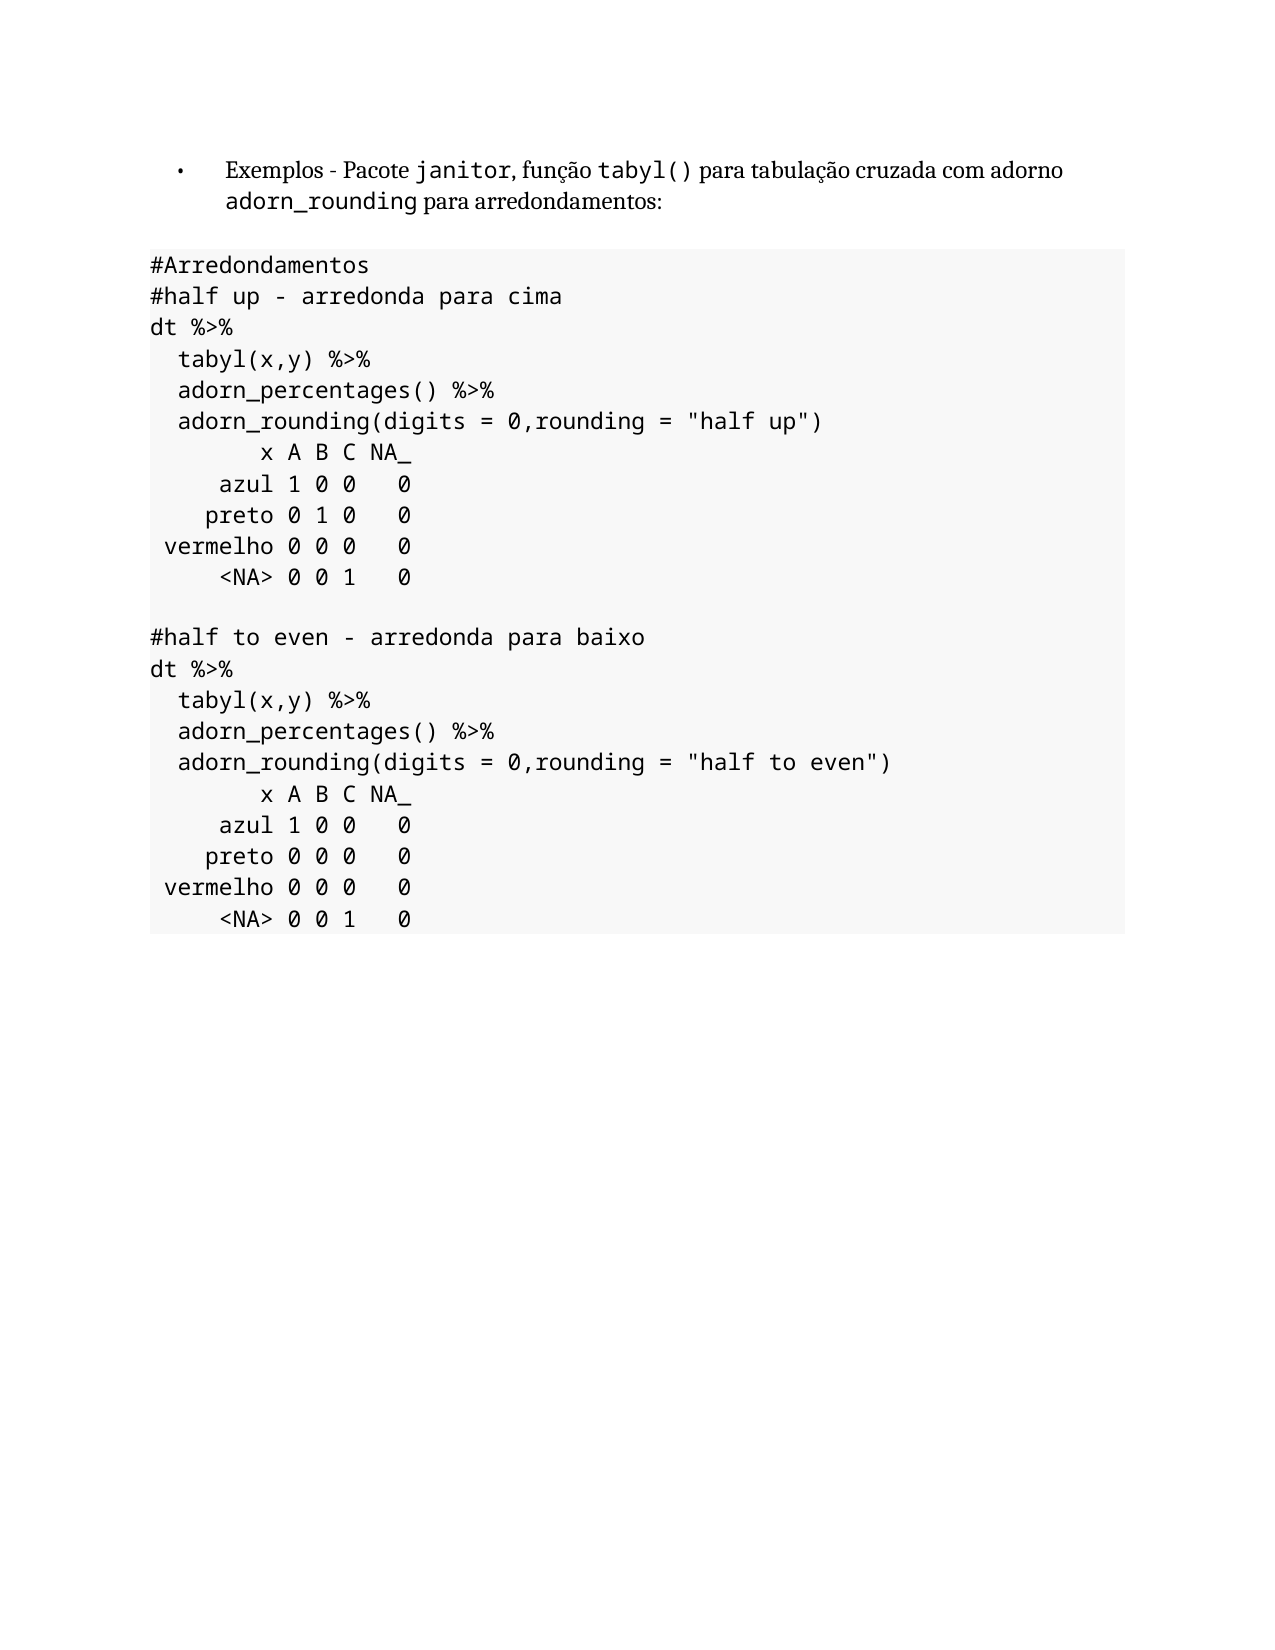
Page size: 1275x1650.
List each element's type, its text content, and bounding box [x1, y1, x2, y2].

text #Arredondamentos #half up - arredonda para cima dt %>% tabyl(x,y) %>% adorn_percentages() %>% adorn_rounding(digits = 0,rounding = "half up") x A B C NA_ azul 1 0 0 0 preto 0 1 0 0 vermelho 0 0 0 0 <NA> 0 0 1 0 #half to even - arredonda para baixo dt %>% tabyl(x,y) %>% adorn_percentages() %>% adorn_rounding(digits = 0,rounding = "half to even") x A B C NA_ azul 1 0 0 0 preto 0 0 0 0 vermelho 0 0 0 0 <NA> 0 0 1 0 [150, 249, 1125, 934]
list Exemplos - Pacote janitor, função tabyl() para tabulação cruzada com adorno adorn_rounding para arredondamentos: [175, 154, 1125, 245]
